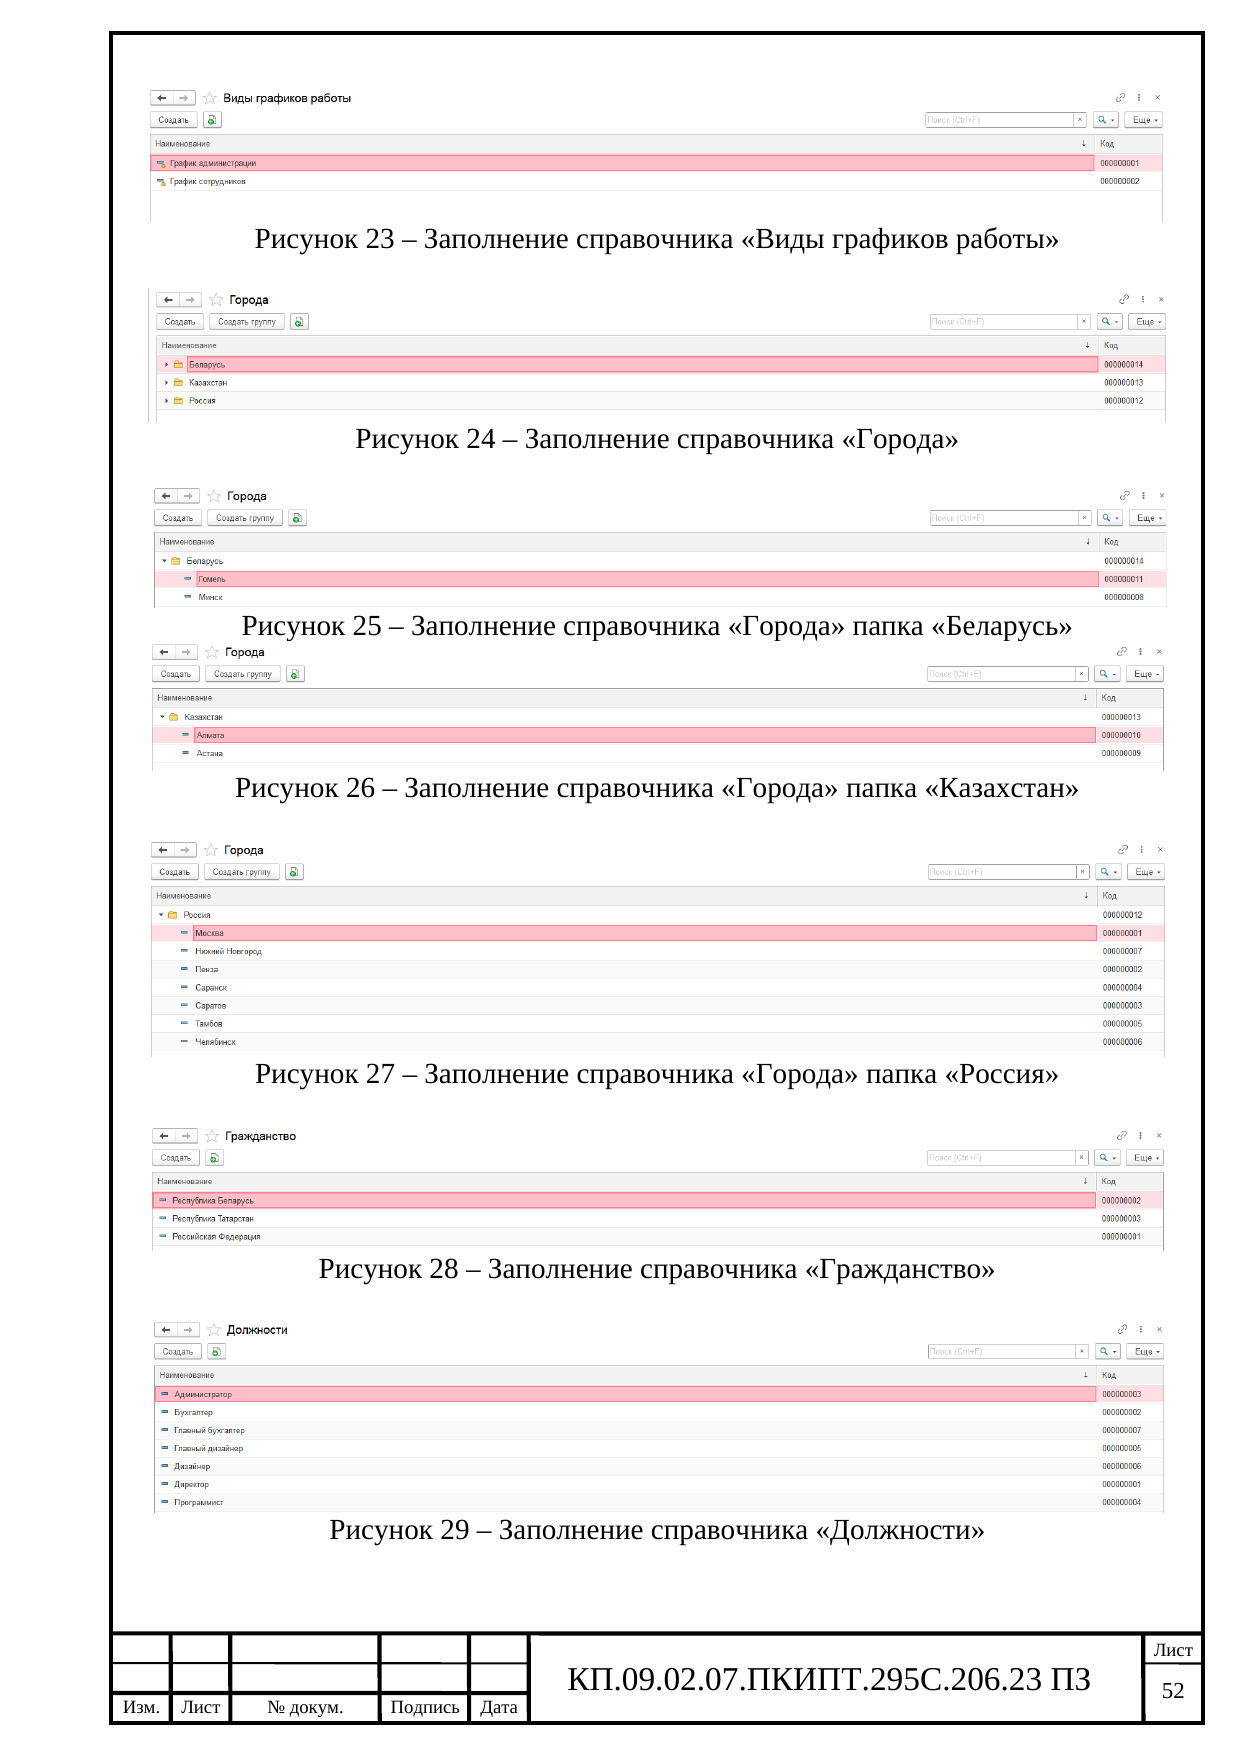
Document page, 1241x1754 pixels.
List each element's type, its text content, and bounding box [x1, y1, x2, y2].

text Рисунок 27 – Заполнение справочника «Города» папка «Россия» [148, 1056, 1167, 1090]
picture [147, 1318, 1167, 1513]
picture [148, 837, 1166, 1057]
text Рисунок 25 – Заполнение справочника «Города» папка «Беларусь» [148, 608, 1167, 641]
picture [148, 288, 1167, 422]
picture [147, 88, 1167, 222]
picture [147, 488, 1167, 608]
text Рисунок 24 – Заполнение справочника «Города» [148, 422, 1167, 455]
text Рисунок 23 – Заполнение справочника «Виды графиков работы» [148, 222, 1167, 255]
text Рисунок 28 – Заполнение справочника «Гражданство» [148, 1251, 1167, 1284]
text Рисунок 29 – Заполнение справочника «Должности» [148, 1513, 1167, 1546]
picture [148, 641, 1166, 771]
picture [148, 1123, 1166, 1251]
text Рисунок 26 – Заполнение справочника «Города» папка «Казахстан» [148, 770, 1167, 804]
